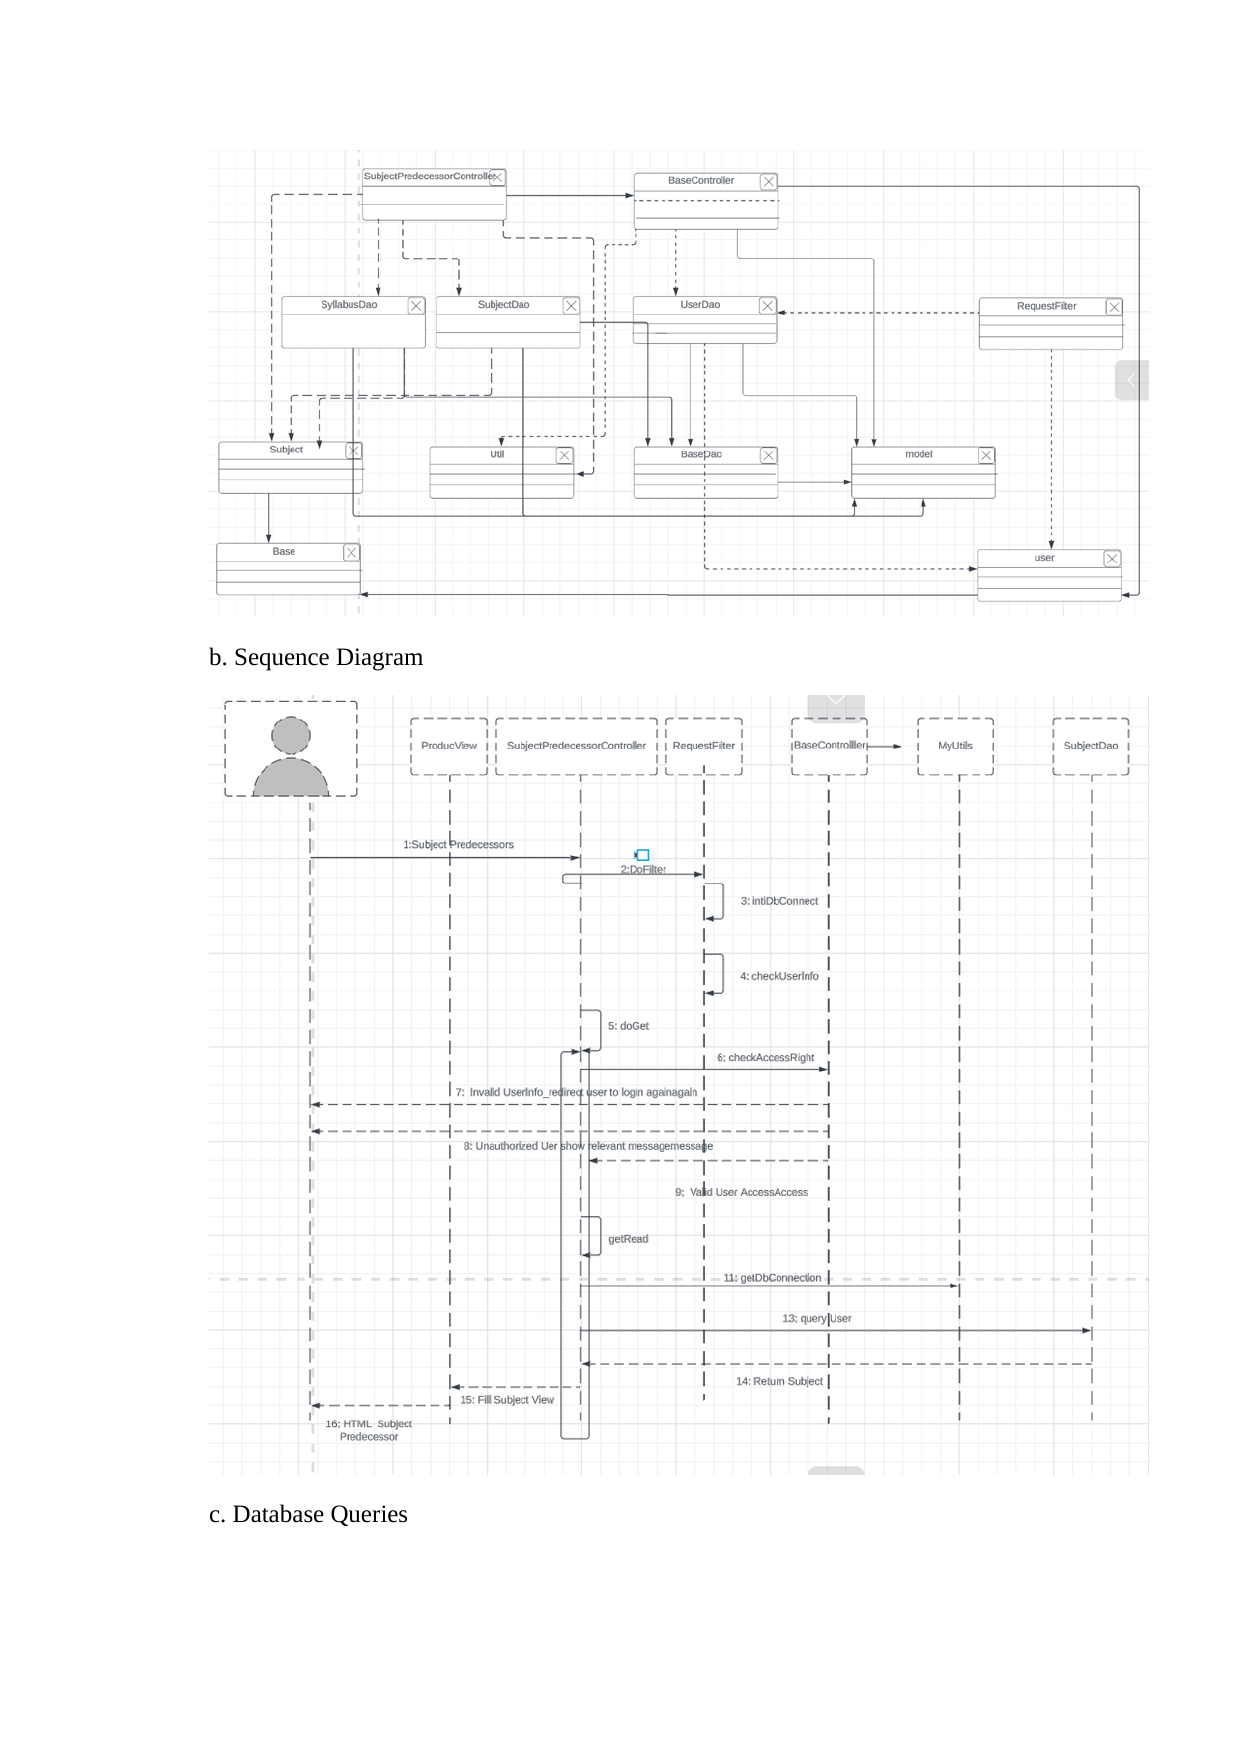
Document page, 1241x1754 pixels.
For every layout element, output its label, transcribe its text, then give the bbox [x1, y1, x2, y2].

picture [208, 150, 1150, 617]
text c. Database Queries [209, 1499, 1090, 1528]
text b. Sequence Diagram [209, 642, 1090, 670]
picture [208, 695, 1150, 1475]
